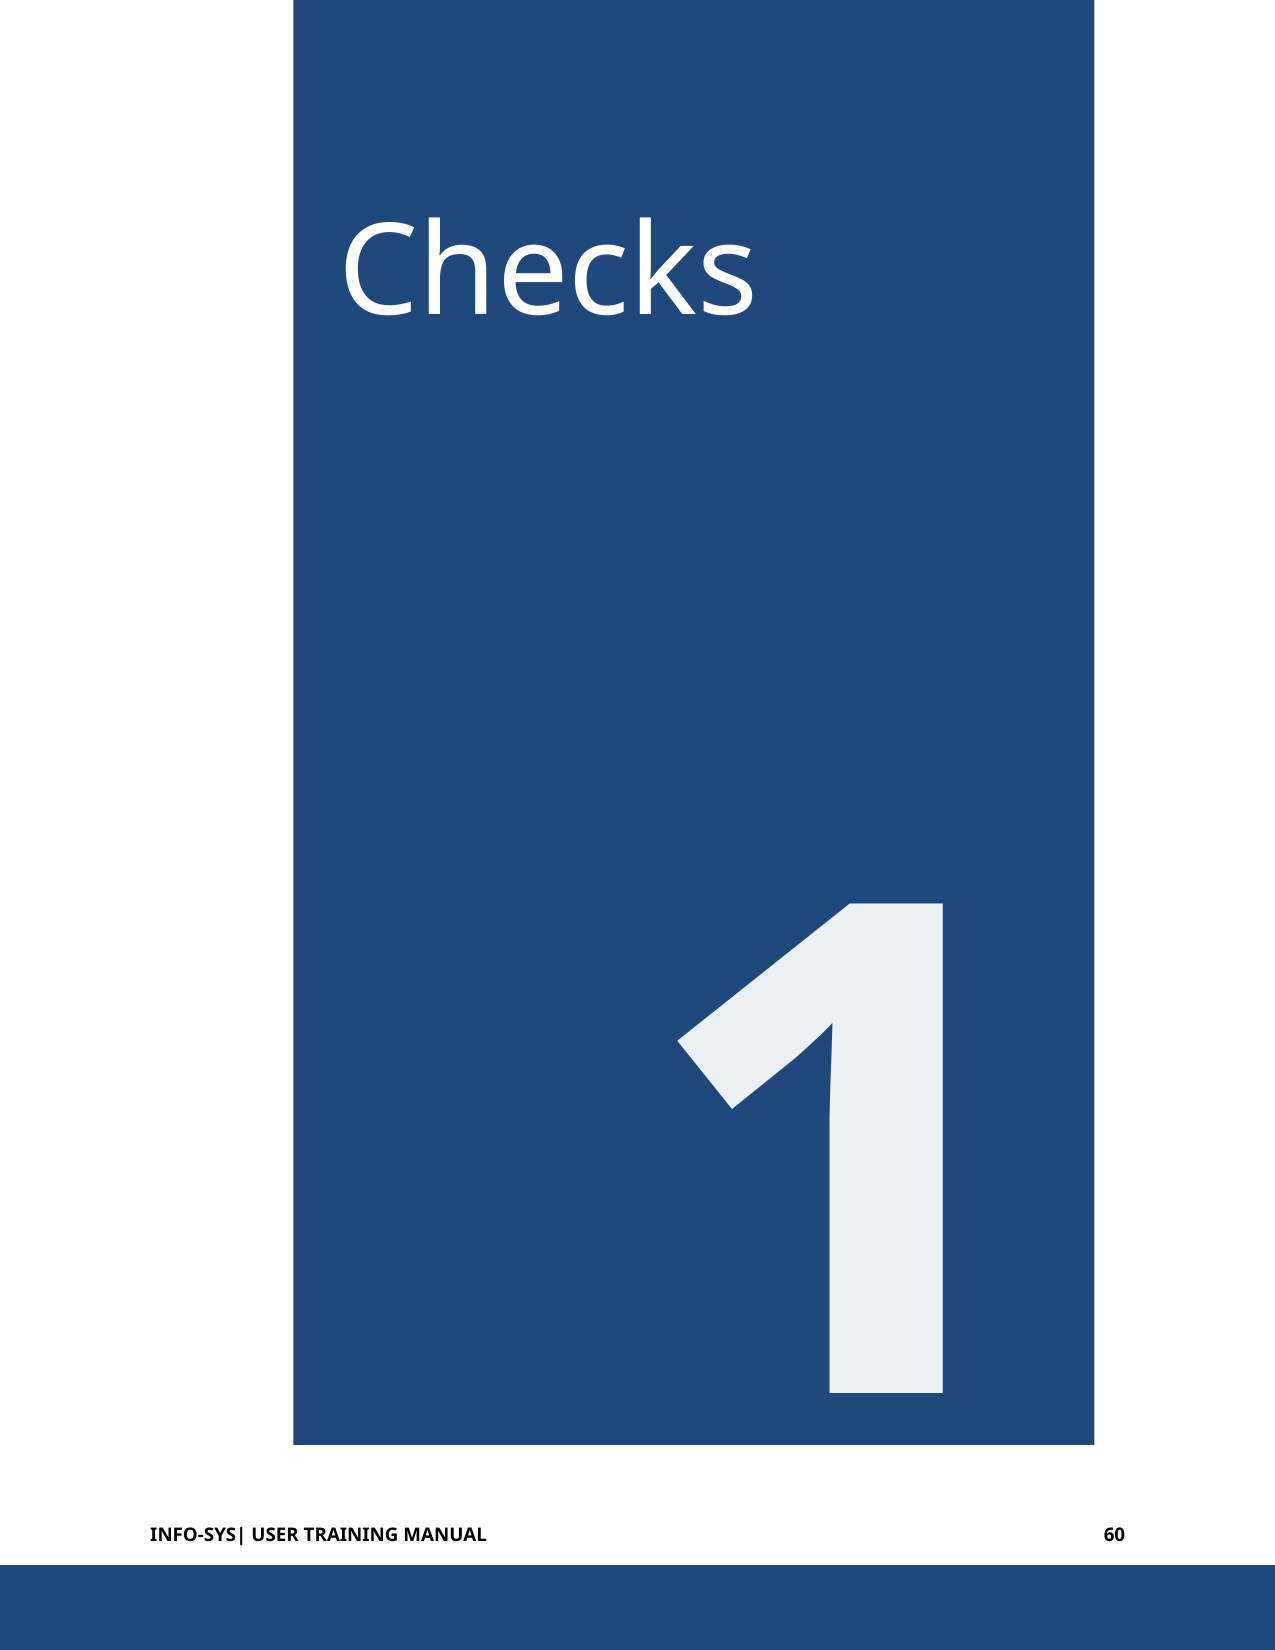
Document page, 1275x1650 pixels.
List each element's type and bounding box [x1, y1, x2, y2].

picture [0, 1565, 1275, 1650]
picture [293, 0, 1095, 1445]
